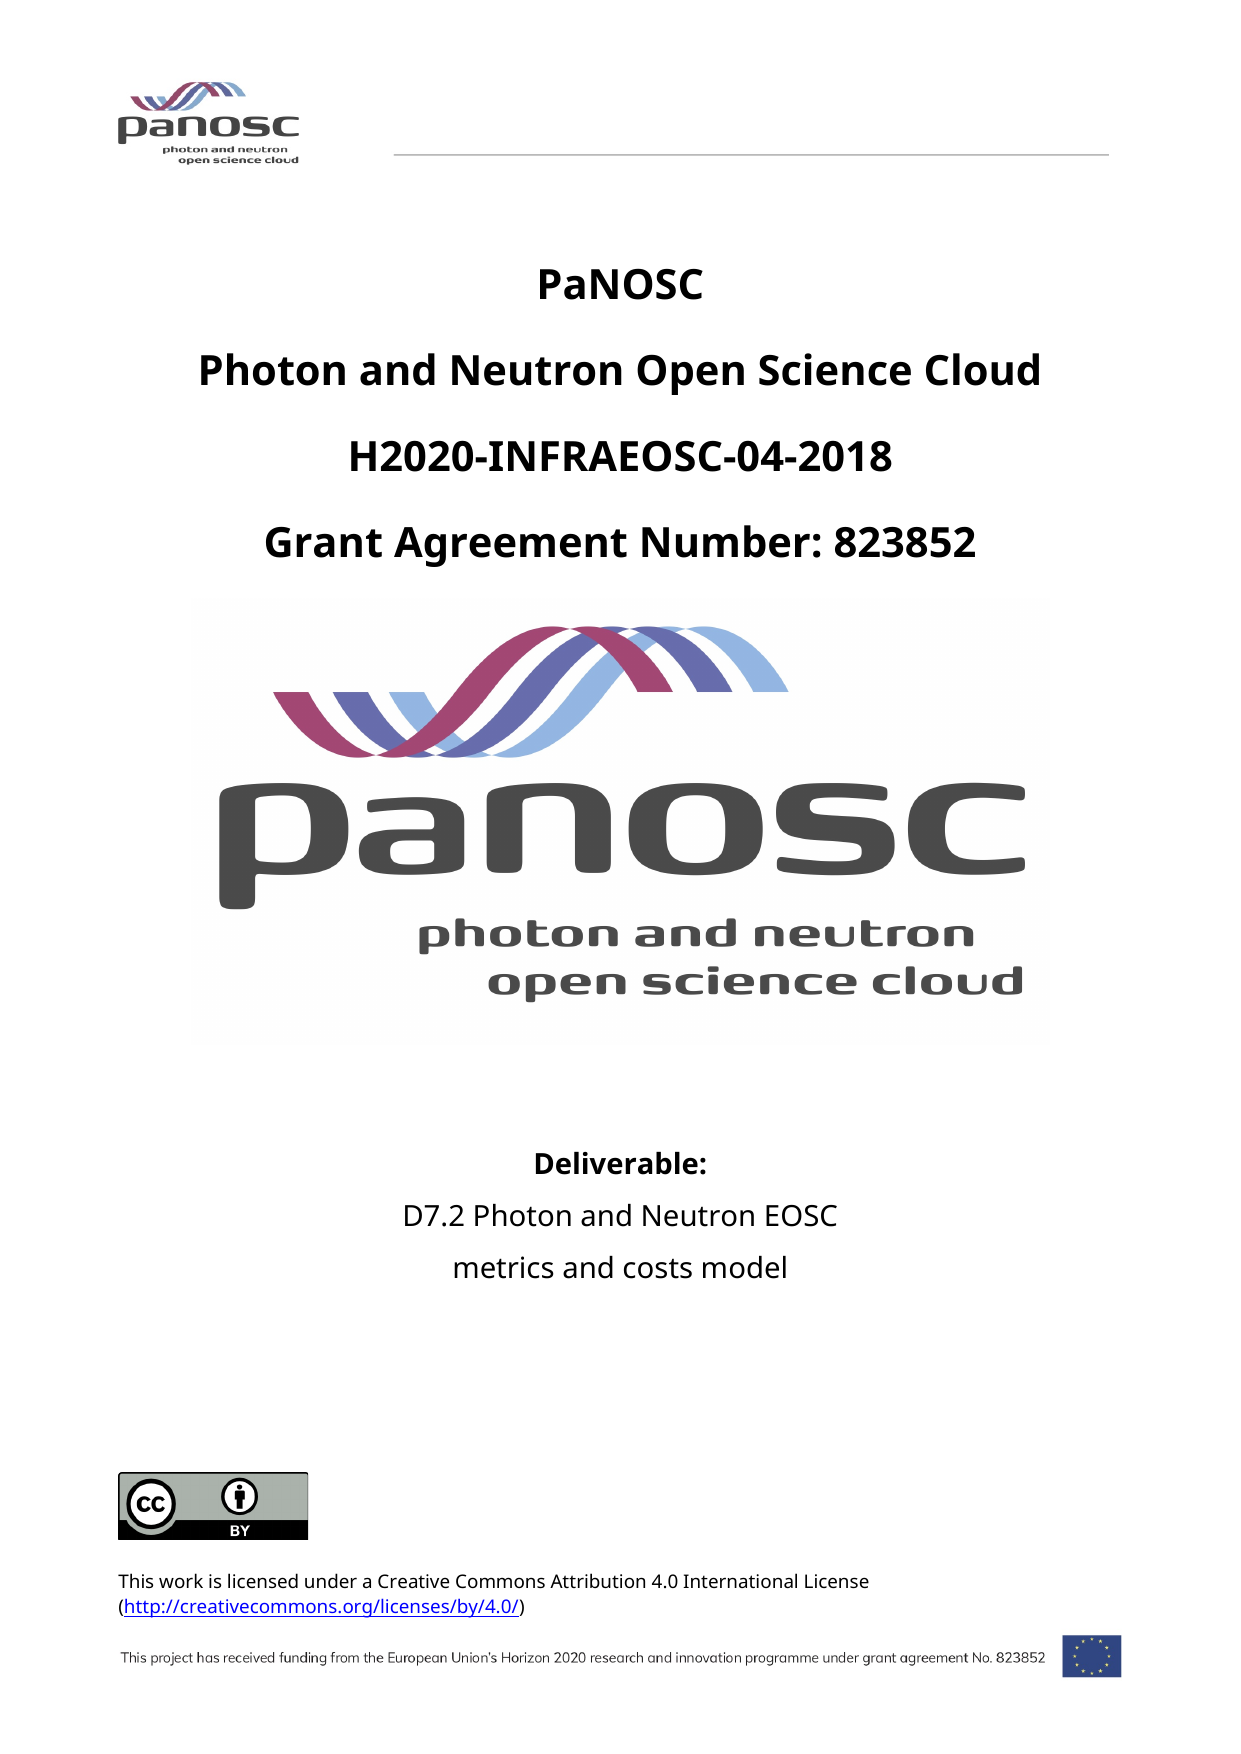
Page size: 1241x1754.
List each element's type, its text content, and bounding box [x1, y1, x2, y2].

text PaNOSC [118, 255, 1122, 312]
text Grant Agreement Number: 823852 [118, 513, 1122, 570]
picture [118, 1472, 309, 1540]
picture [190, 598, 1050, 1045]
picture [118, 60, 1109, 193]
text Photon and Neutron Open Science Cloud [118, 341, 1122, 398]
picture [118, 1619, 1122, 1694]
text metrics and costs model [118, 1247, 1122, 1287]
text H2020-INFRAEOSC-04-2018 [118, 427, 1122, 484]
text Deliverable: [118, 1143, 1122, 1183]
text D7.2 Photon and Neutron EOSC [118, 1195, 1122, 1235]
